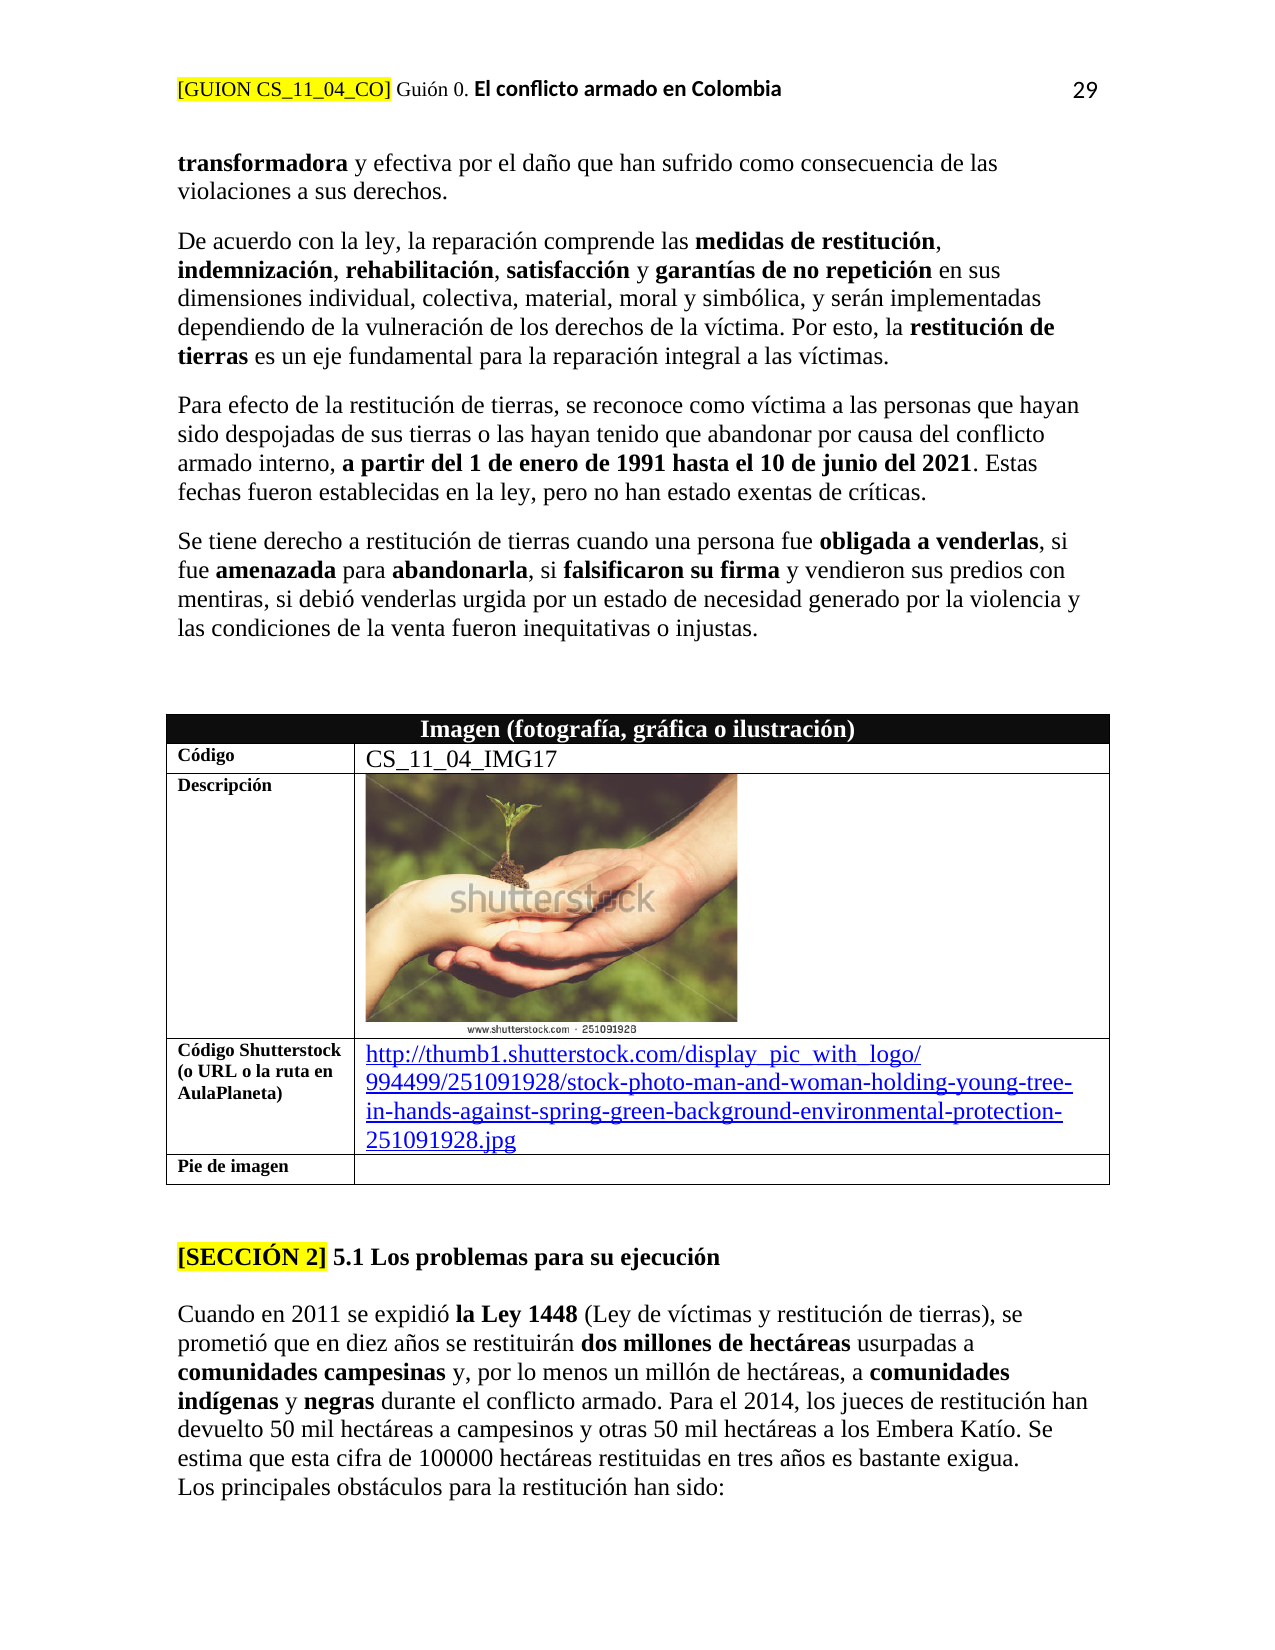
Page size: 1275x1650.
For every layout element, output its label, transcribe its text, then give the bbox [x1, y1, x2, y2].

table_cell http://thumb1.shutterstock.com/display_pic_with_logo/994499/251091928/stock-photo-man-and-woman-holding-young-tree-in-hands-against-spring-green-background-environmental-protection-251091928.jpg [355, 1039, 1109, 1154]
table_cell CS_11_04_IMG17 [355, 744, 1109, 773]
text [SECCIÓN 2] 5.1 Los problemas para su ejecución [327, 1242, 1098, 1271]
table_header Imagen (fotografía, gráfica o ilustración) [167, 715, 1109, 743]
table_cell Descripción [167, 774, 354, 1038]
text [177, 148, 1098, 205]
table_cell [355, 774, 365, 1038]
table_cell Código [167, 744, 354, 773]
text Para efecto de la restitución de tierras, se reconoce como víctima a las personas que hayan sido despojadas de sus tierras o las hayan tenido que abandonar por causa del conflicto armado interno, a partir del 1 de enero de 1991 hasta el 10 de junio del 2021. Estas fechas fueron establecidas en la ley, pero no han estado exentas de críticas. [177, 391, 1098, 506]
text Los principales obstáculos para la restitución han sido: [177, 1472, 1098, 1501]
text Cuando en 2011 se expidió la Ley 1448 (Ley de víctimas y restitución de tierras), se prometió que en diez años se restituirán dos millones de hectáreas usurpadas a comunidades campesinas y, por lo menos un millón de hectáreas, a comunidades indígenas y negras durante el conflicto armado. Para el 2014, los jueces de restitución han devuelto 50 mil hectáreas a campesinos y otras 50 mil hectáreas a los Embera Katío. Se estima que esta cifra de 100000 hectáreas restituidas en tres años es bastante exigua. [177, 1299, 1098, 1472]
table_cell Pie de imagen [167, 1155, 354, 1183]
text Se tiene derecho a restitución de tierras cuando una persona fue obligada a venderlas, si fue amenazada para abandonarla, si falsificaron su firma y vendieron sus predios con mentiras, si debió venderlas urgida por un estado de necesidad generado por la violencia y las condiciones de la venta fueron inequitativas o injustas. [177, 526, 1098, 641]
table_cell [355, 1155, 1109, 1183]
table_cell [738, 774, 1109, 1038]
picture [365, 774, 738, 1038]
table_cell Código Shutterstock (o URL o la ruta en AulaPlaneta) [167, 1039, 354, 1154]
text De acuerdo con la ley, la reparación comprende las medidas de restitución, indemnización, rehabilitación, satisfacción y garantías de no repetición en sus dimensiones individual, colectiva, material, moral y simbólica, y serán implementadas dependiendo de la vulneración de los derechos de la víctima. Por esto, la restitución de tierras es un eje fundamental para la reparación integral a las víctimas. [177, 226, 1098, 370]
